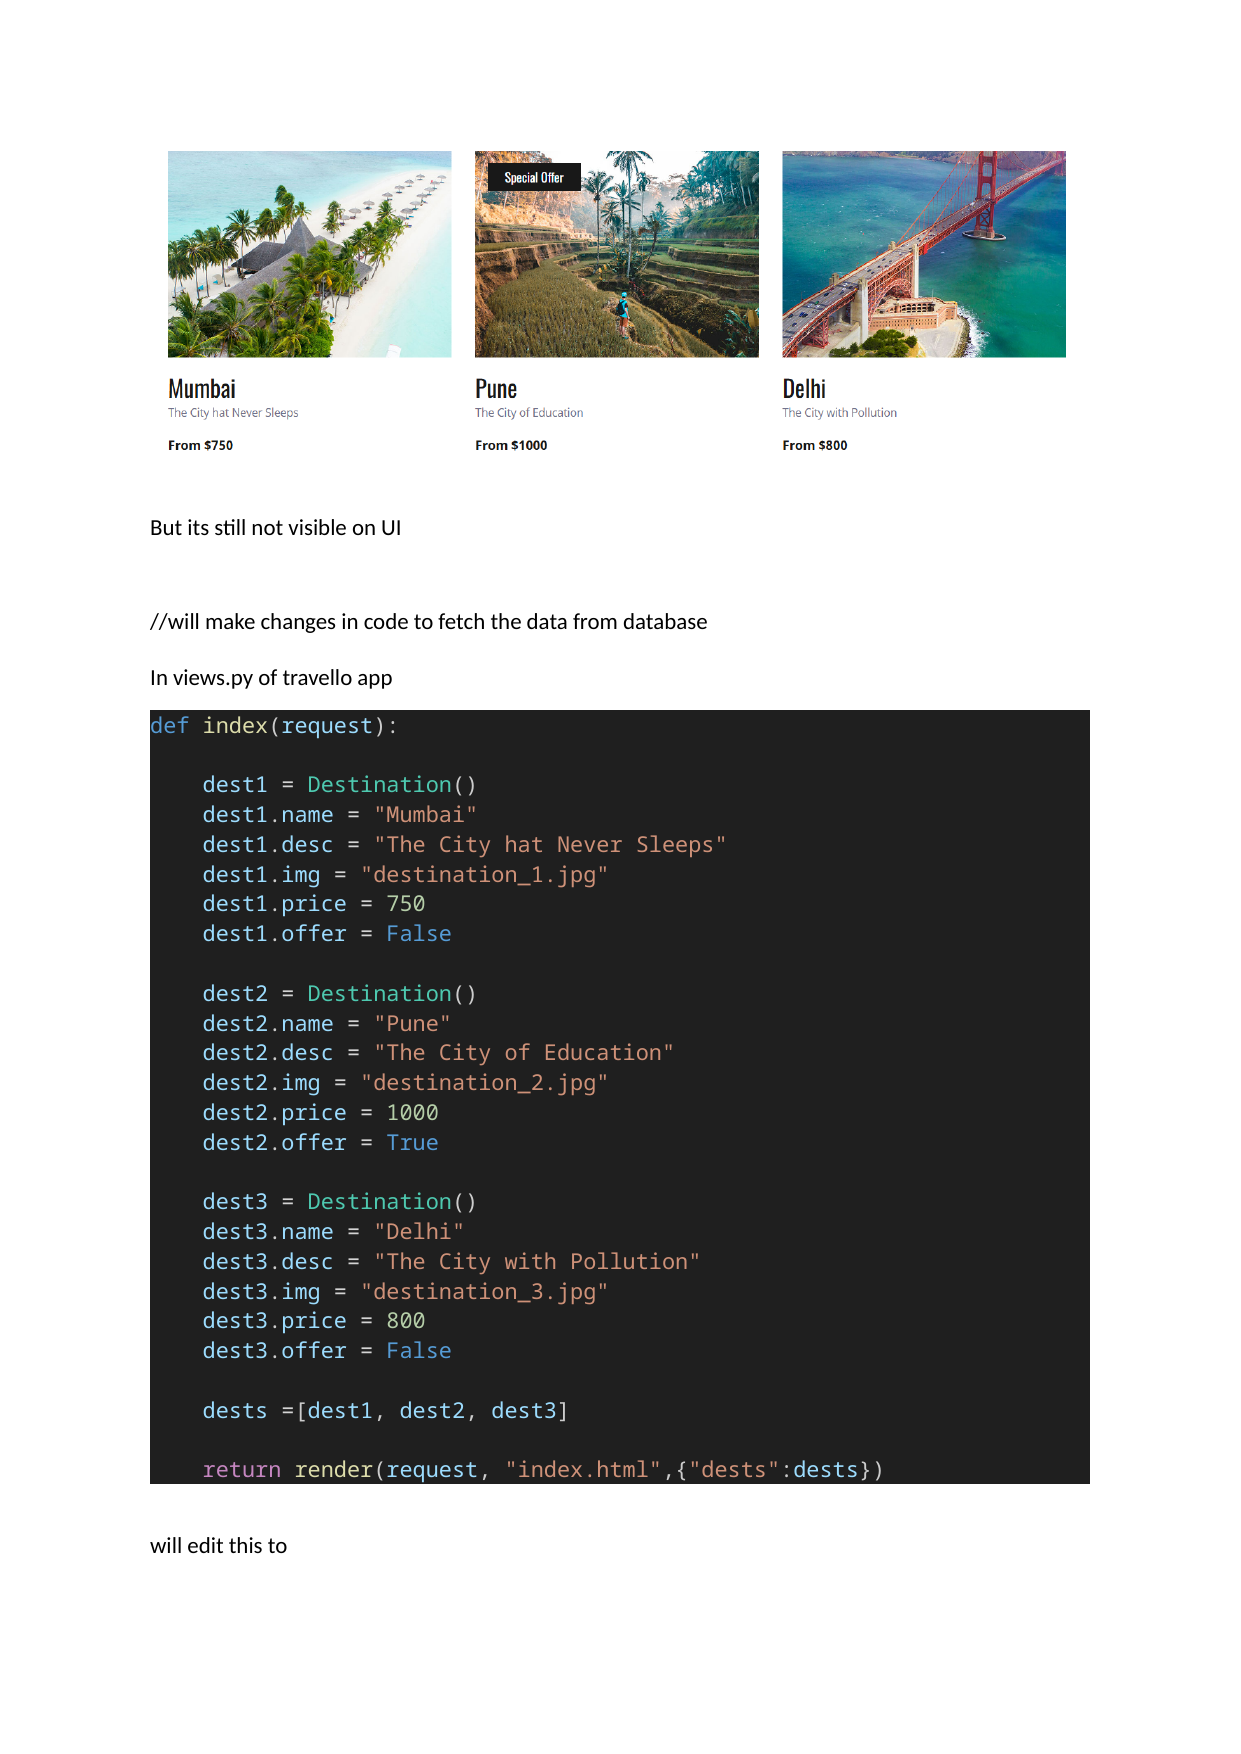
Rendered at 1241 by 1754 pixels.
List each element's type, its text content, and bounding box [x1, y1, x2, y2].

text dest3.offer = False [150, 1335, 1090, 1365]
text In views.py of travello app [150, 663, 1090, 691]
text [150, 1454, 1090, 1484]
text dest2 = Destination() [150, 978, 1090, 1008]
text dest2.price = 1000 [150, 1097, 1090, 1127]
text dest2.img = "destination_2.jpg" [150, 1067, 1090, 1097]
text dest3.name = "Delhi" [150, 1216, 1090, 1246]
text dest3 = Destination() [150, 1186, 1090, 1216]
text But its still not visible on UI [150, 513, 1090, 541]
text dest2.desc = "The City of Education" [150, 1037, 1090, 1067]
text dest3.desc = "The City with Pollution" [150, 1246, 1090, 1276]
text dest3.price = 800 [150, 1306, 1090, 1335]
text dest1.price = 750 [150, 888, 1090, 918]
text dests =[dest1, dest2, dest3] [150, 1395, 1090, 1425]
text dest1 = Destination() [150, 769, 1090, 799]
text dest2.offer = True [150, 1127, 1090, 1157]
text will edit this to [150, 1531, 1090, 1559]
text dest3.img = "destination_3.jpg" [150, 1276, 1090, 1306]
text dest1.img = "destination_1.jpg" [150, 859, 1090, 888]
text dest1.offer = False [150, 918, 1090, 948]
text dest1.desc = "The City hat Never Sleeps" [150, 829, 1090, 859]
text //will make changes in code to fetch the data from database [150, 607, 1090, 635]
text dest2.name = "Pune" [150, 1008, 1090, 1037]
picture [150, 150, 1091, 467]
text def index(request): [150, 710, 1090, 739]
text dest1.name = "Mumbai" [150, 799, 1090, 829]
